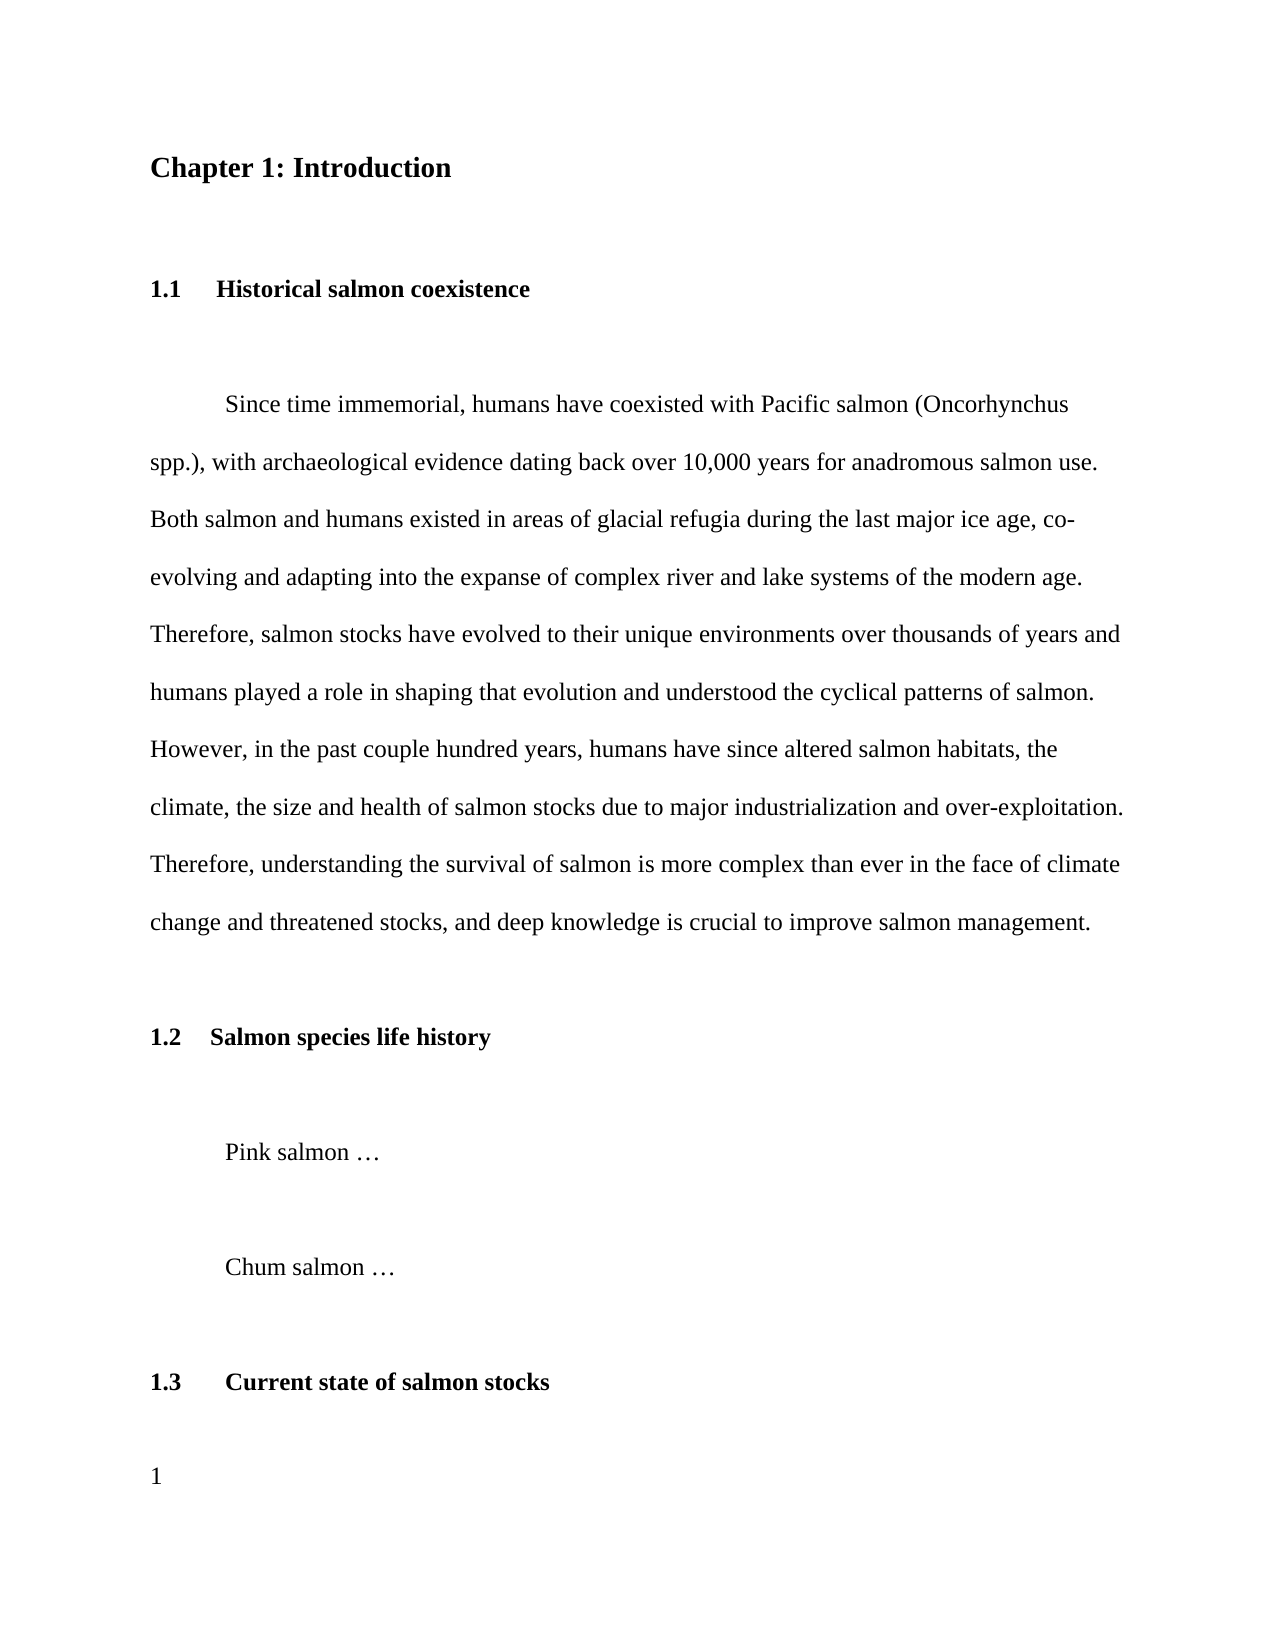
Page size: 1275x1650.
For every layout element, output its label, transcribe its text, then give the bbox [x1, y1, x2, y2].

text Pink salmon … [150, 1137, 1125, 1166]
text Since time immemorial, humans have coexisted with Pacific salmon (Oncorhynchus spp.), with archaeological evidence dating back over 10,000 years for anadromous salmon use. Both salmon and humans existed in areas of glacial refugia during the last major ice age, co-evolving and adapting into the expanse of complex river and lake systems of the modern age. Therefore, salmon stocks have evolved to their unique environments over thousands of years and humans played a role in shaping that evolution and understood the cyclical patterns of salmon. However, in the past couple hundred years, humans have since altered salmon habitats, the climate, the size and health of salmon stocks due to major industrialization and over-exploitation. Therefore, understanding the survival of salmon is more complex than ever in the face of climate change and threatened stocks, and deep knowledge is crucial to improve salmon management. [150, 389, 1125, 936]
subtitle Introduction [150, 150, 1125, 183]
subtitle Salmon species life history [150, 1022, 1125, 1051]
text Chum salmon … [150, 1252, 1125, 1281]
subtitle Current state of salmon stocks [150, 1367, 1125, 1396]
subtitle Historical salmon coexistence [150, 274, 1125, 303]
